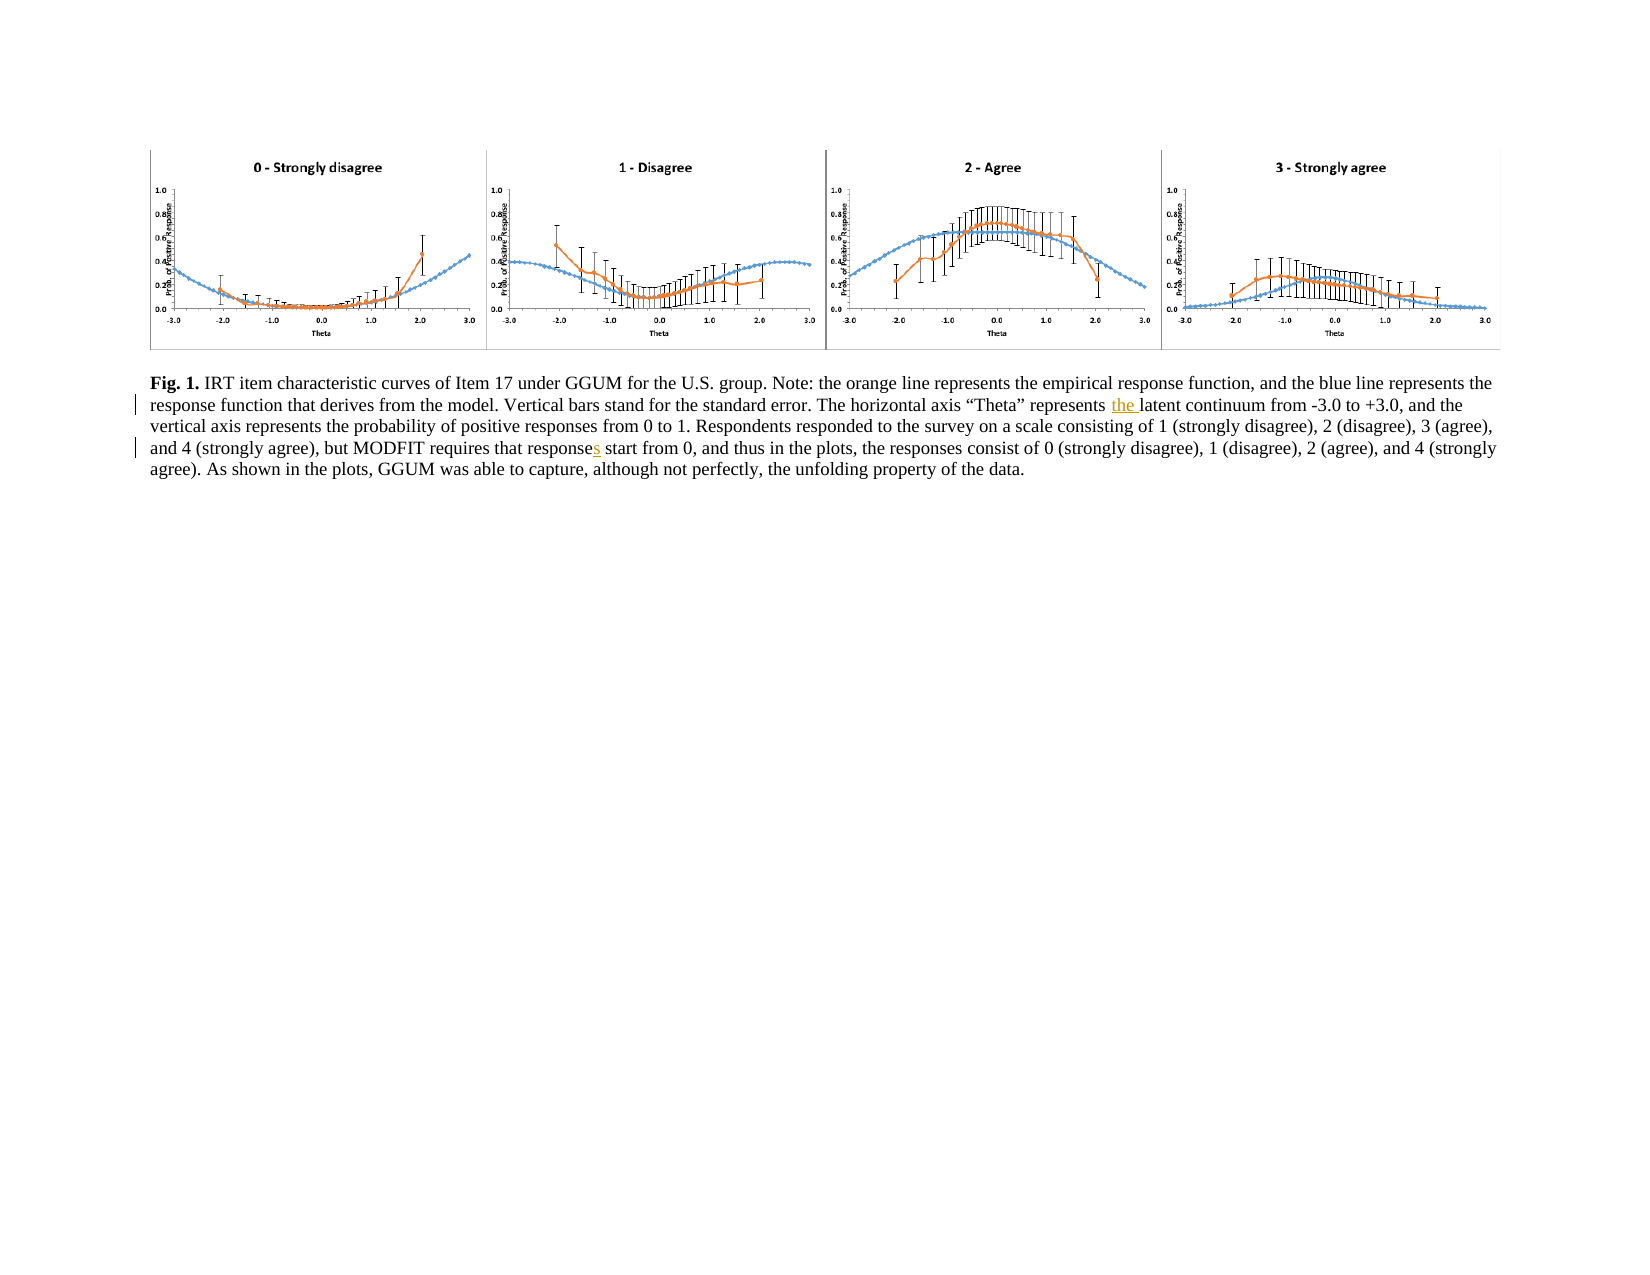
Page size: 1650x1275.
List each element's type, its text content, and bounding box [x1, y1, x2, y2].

text Fig. 1. IRT item characteristic curves of Item 17 under GGUM for the U.S. group. Note: the orange line represents the empirical response function, and the blue line represents the response function that derives from the model. Vertical bars stand for the standard error. The horizontal axis “Theta” represents latent continuum from -3.0 to +3.0, and the vertical axis represents the probability of positive responses from 0 to 1. Respondents responded to the survey on a scale consisting of 1 (strongly disagree), 2 (disagree), 3 (agree), and 4 (strongly agree), but MODFIT requires that response start from 0, and thus in the plots, the responses consist of 0 (strongly disagree), 1 (disagree), 2 (agree), and 4 (strongly agree). As shown in the plots, GGUM was able to capture, although not perfectly, the unfolding property of the data. [150, 372, 1500, 480]
picture [150, 150, 1500, 350]
